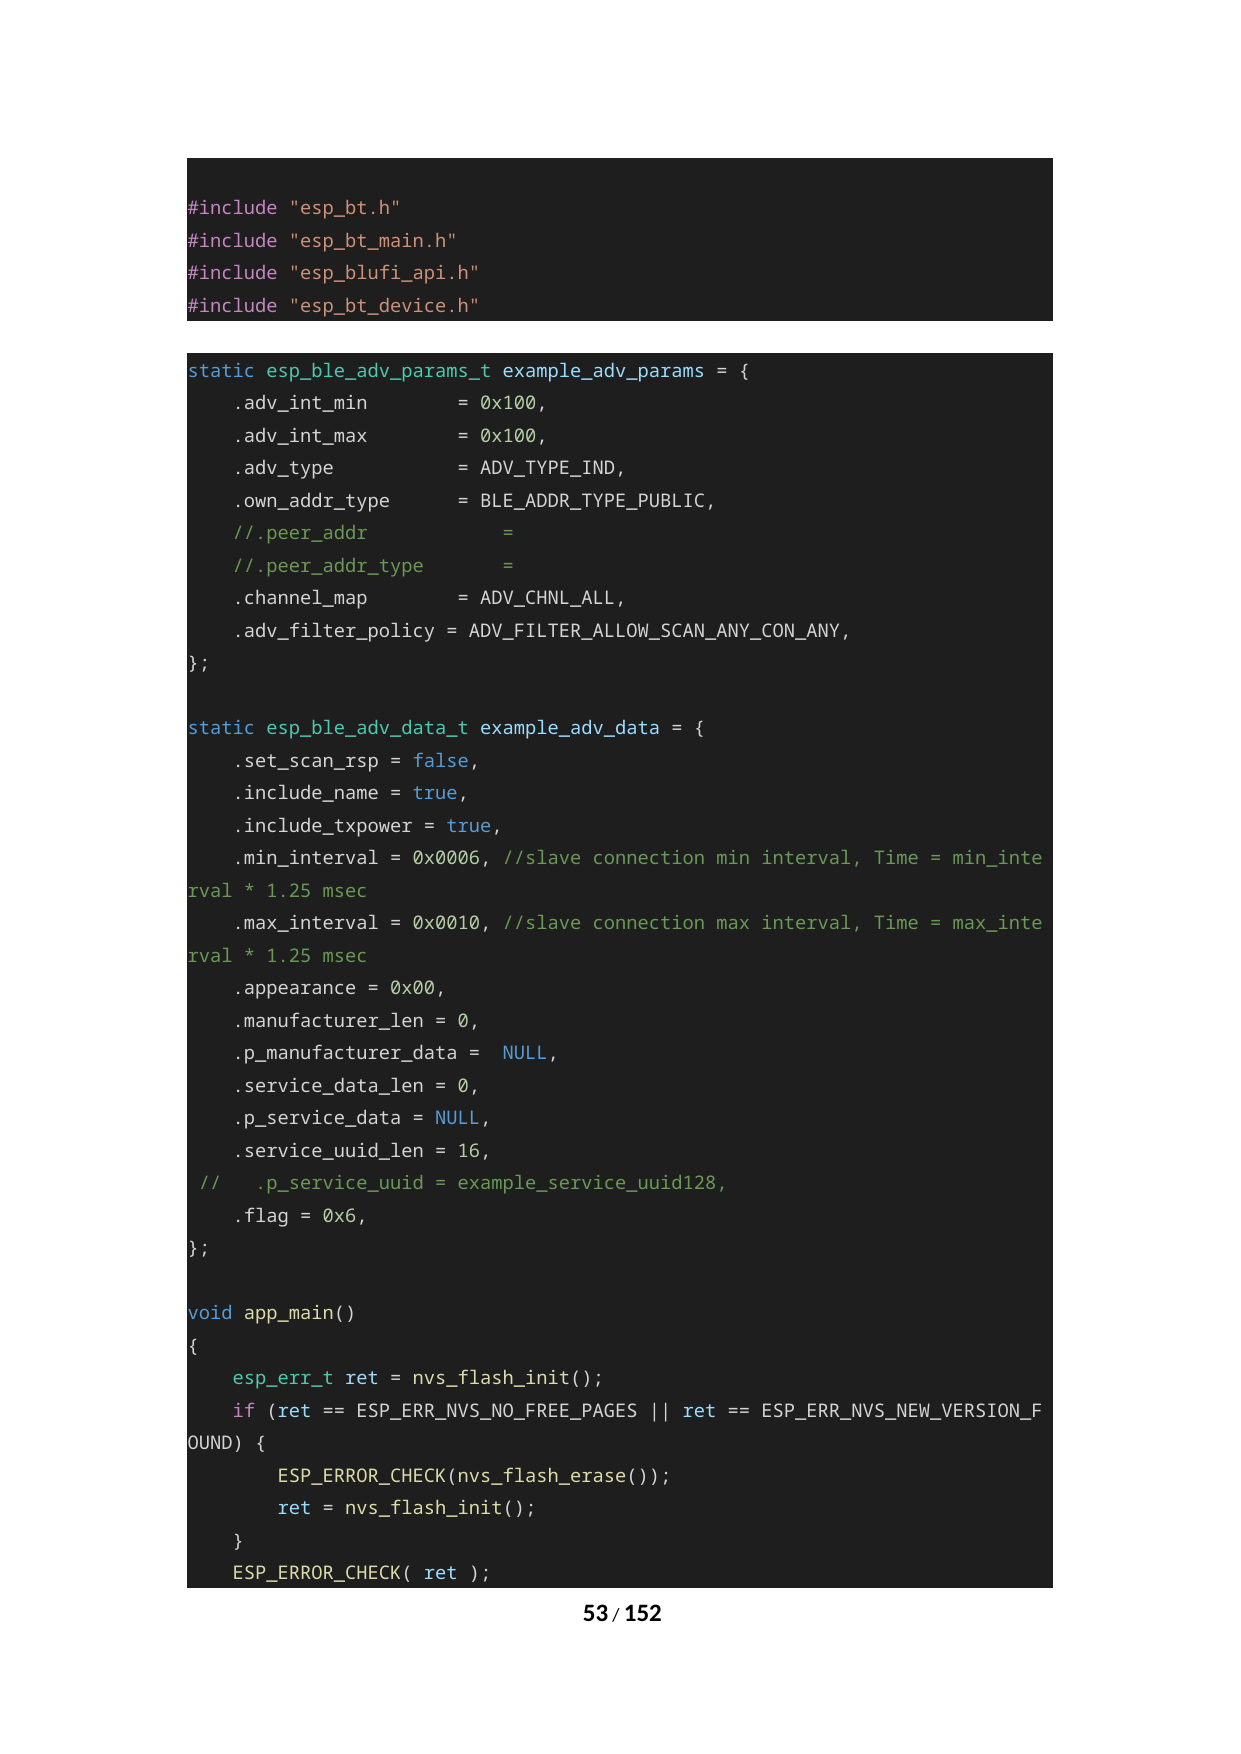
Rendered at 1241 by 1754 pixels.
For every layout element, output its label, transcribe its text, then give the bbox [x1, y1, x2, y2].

text .service_data_len = 0, [187, 1068, 1053, 1101]
text .p_service_data = NULL, [187, 1101, 1053, 1133]
text #include "esp_blufi_api.h" [187, 256, 1053, 288]
text .adv_type = ADV_TYPE_IND, [187, 451, 1053, 483]
text void app_main() [187, 1296, 1053, 1328]
text #include "esp_bt.h" [187, 191, 1053, 223]
text .own_addr_type = BLE_ADDR_TYPE_PUBLIC, [187, 483, 1053, 516]
text .channel_map = ADV_CHNL_ALL, [187, 581, 1053, 613]
text static esp_ble_adv_params_t example_adv_params = { [187, 353, 1053, 386]
text .include_txpower = true, [187, 808, 1053, 841]
text .manufacturer_len = 0, [187, 1003, 1053, 1036]
text } [187, 1523, 1053, 1556]
text .adv_int_min = 0x100, [187, 386, 1053, 418]
text ESP_ERROR_CHECK( ret ); [187, 1556, 1053, 1588]
text // .p_service_uuid = example_service_uuid128, [187, 1166, 1053, 1198]
text .service_uuid_len = 16, [187, 1133, 1053, 1166]
text .max_interval = 0x0010, //slave connection max interval, Time = max_interval * 1.25 msec [187, 906, 1053, 971]
text .min_interval = 0x0006, //slave connection min interval, Time = min_interval * 1.25 msec [187, 841, 1053, 906]
text .adv_int_max = 0x100, [187, 418, 1053, 451]
text ret = nvs_flash_init(); [187, 1491, 1053, 1523]
text #include "esp_bt_main.h" [187, 223, 1053, 256]
text .p_manufacturer_data = NULL, [187, 1036, 1053, 1068]
text }; [187, 1231, 1053, 1263]
text //.peer_addr_type = [187, 548, 1053, 581]
text .flag = 0x6, [187, 1198, 1053, 1231]
text if (ret == ESP_ERR_NVS_NO_FREE_PAGES || ret == ESP_ERR_NVS_NEW_VERSION_FOUND) { [187, 1393, 1053, 1458]
text { [187, 1328, 1053, 1361]
text .adv_filter_policy = ADV_FILTER_ALLOW_SCAN_ANY_CON_ANY, [187, 613, 1053, 646]
text #include "esp_bt_device.h" [187, 288, 1053, 321]
text esp_err_t ret = nvs_flash_init(); [187, 1361, 1053, 1393]
text static esp_ble_adv_data_t example_adv_data = { [187, 711, 1053, 743]
text .appearance = 0x00, [187, 971, 1053, 1003]
text ESP_ERROR_CHECK(nvs_flash_erase()); [187, 1458, 1053, 1491]
text .set_scan_rsp = false, [187, 743, 1053, 776]
text //.peer_addr = [187, 516, 1053, 548]
text }; [187, 646, 1053, 678]
text .include_name = true, [187, 776, 1053, 808]
